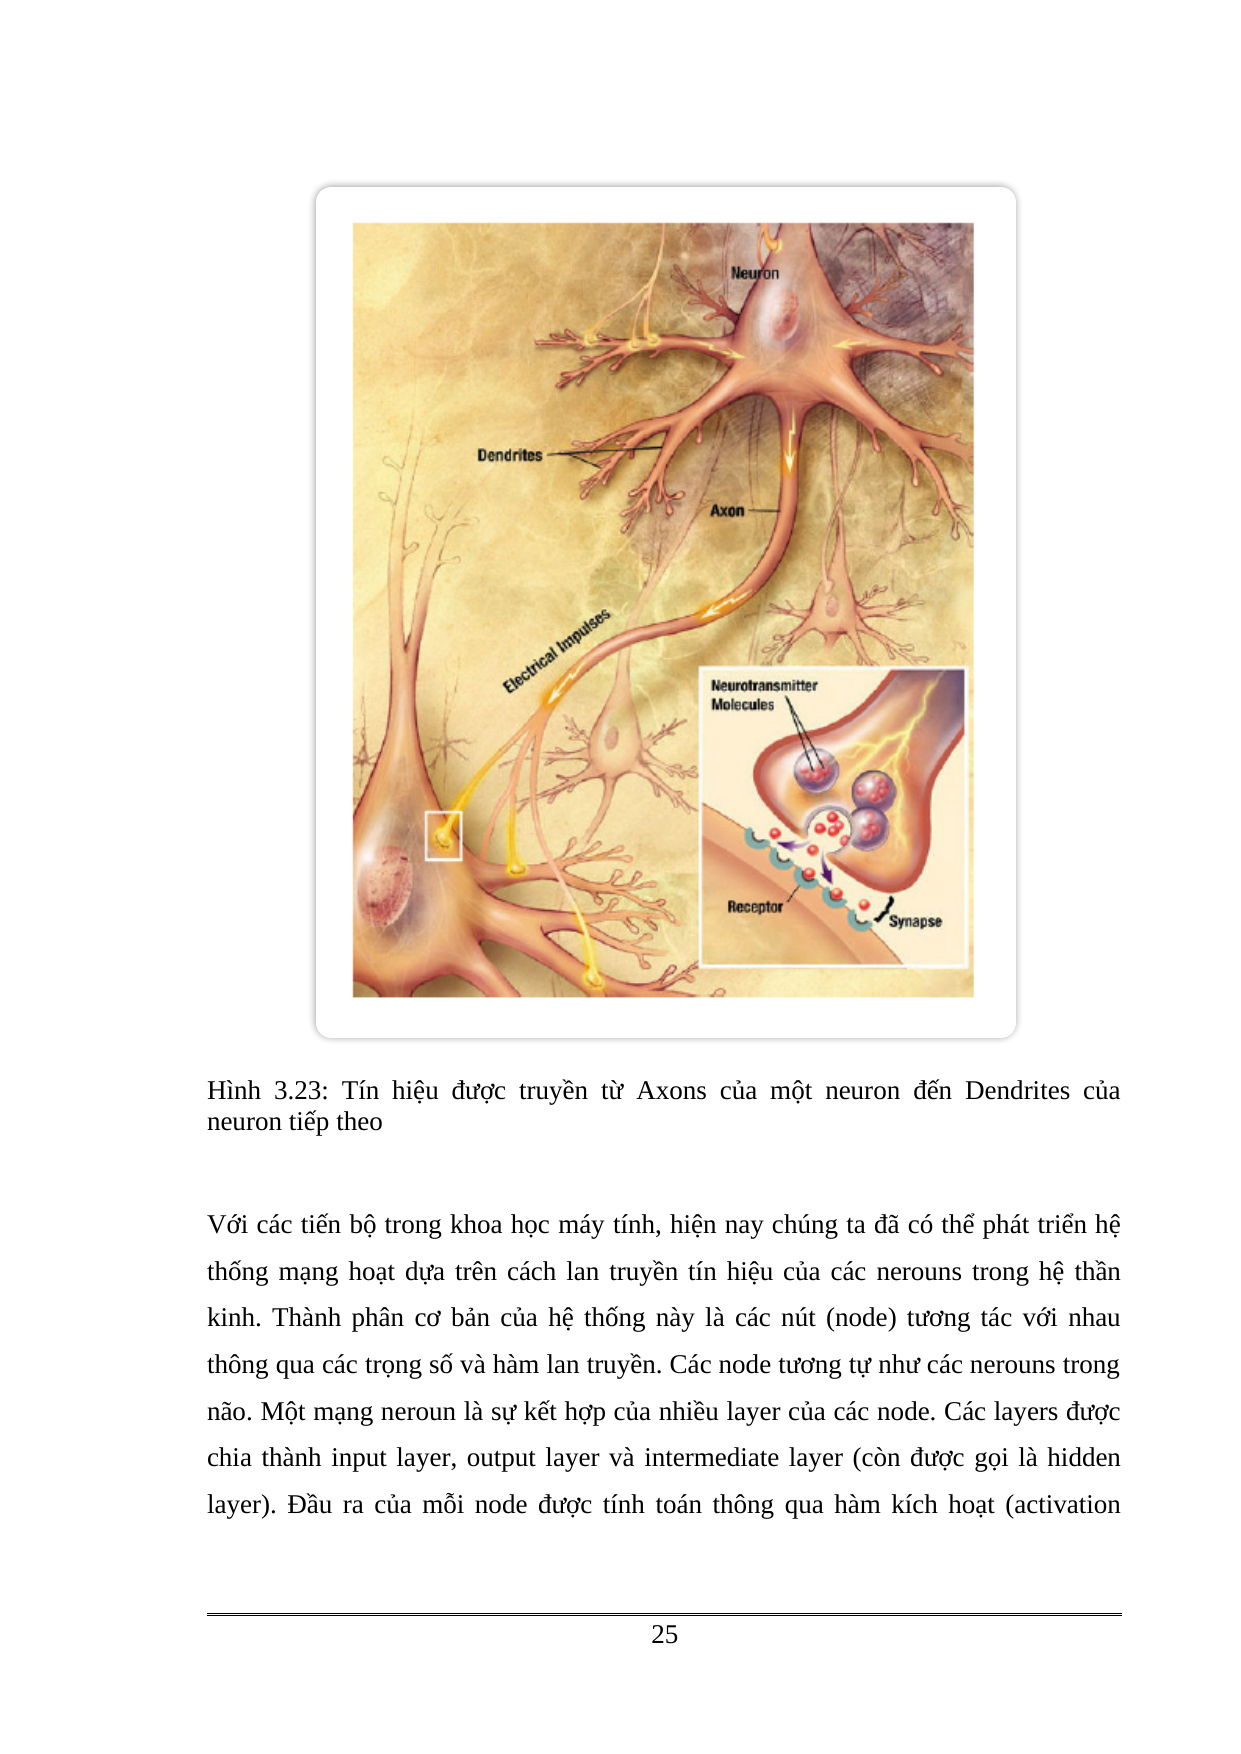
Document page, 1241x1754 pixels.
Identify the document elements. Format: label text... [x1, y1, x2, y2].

picture [347, 218, 985, 1007]
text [207, 1208, 1122, 1519]
